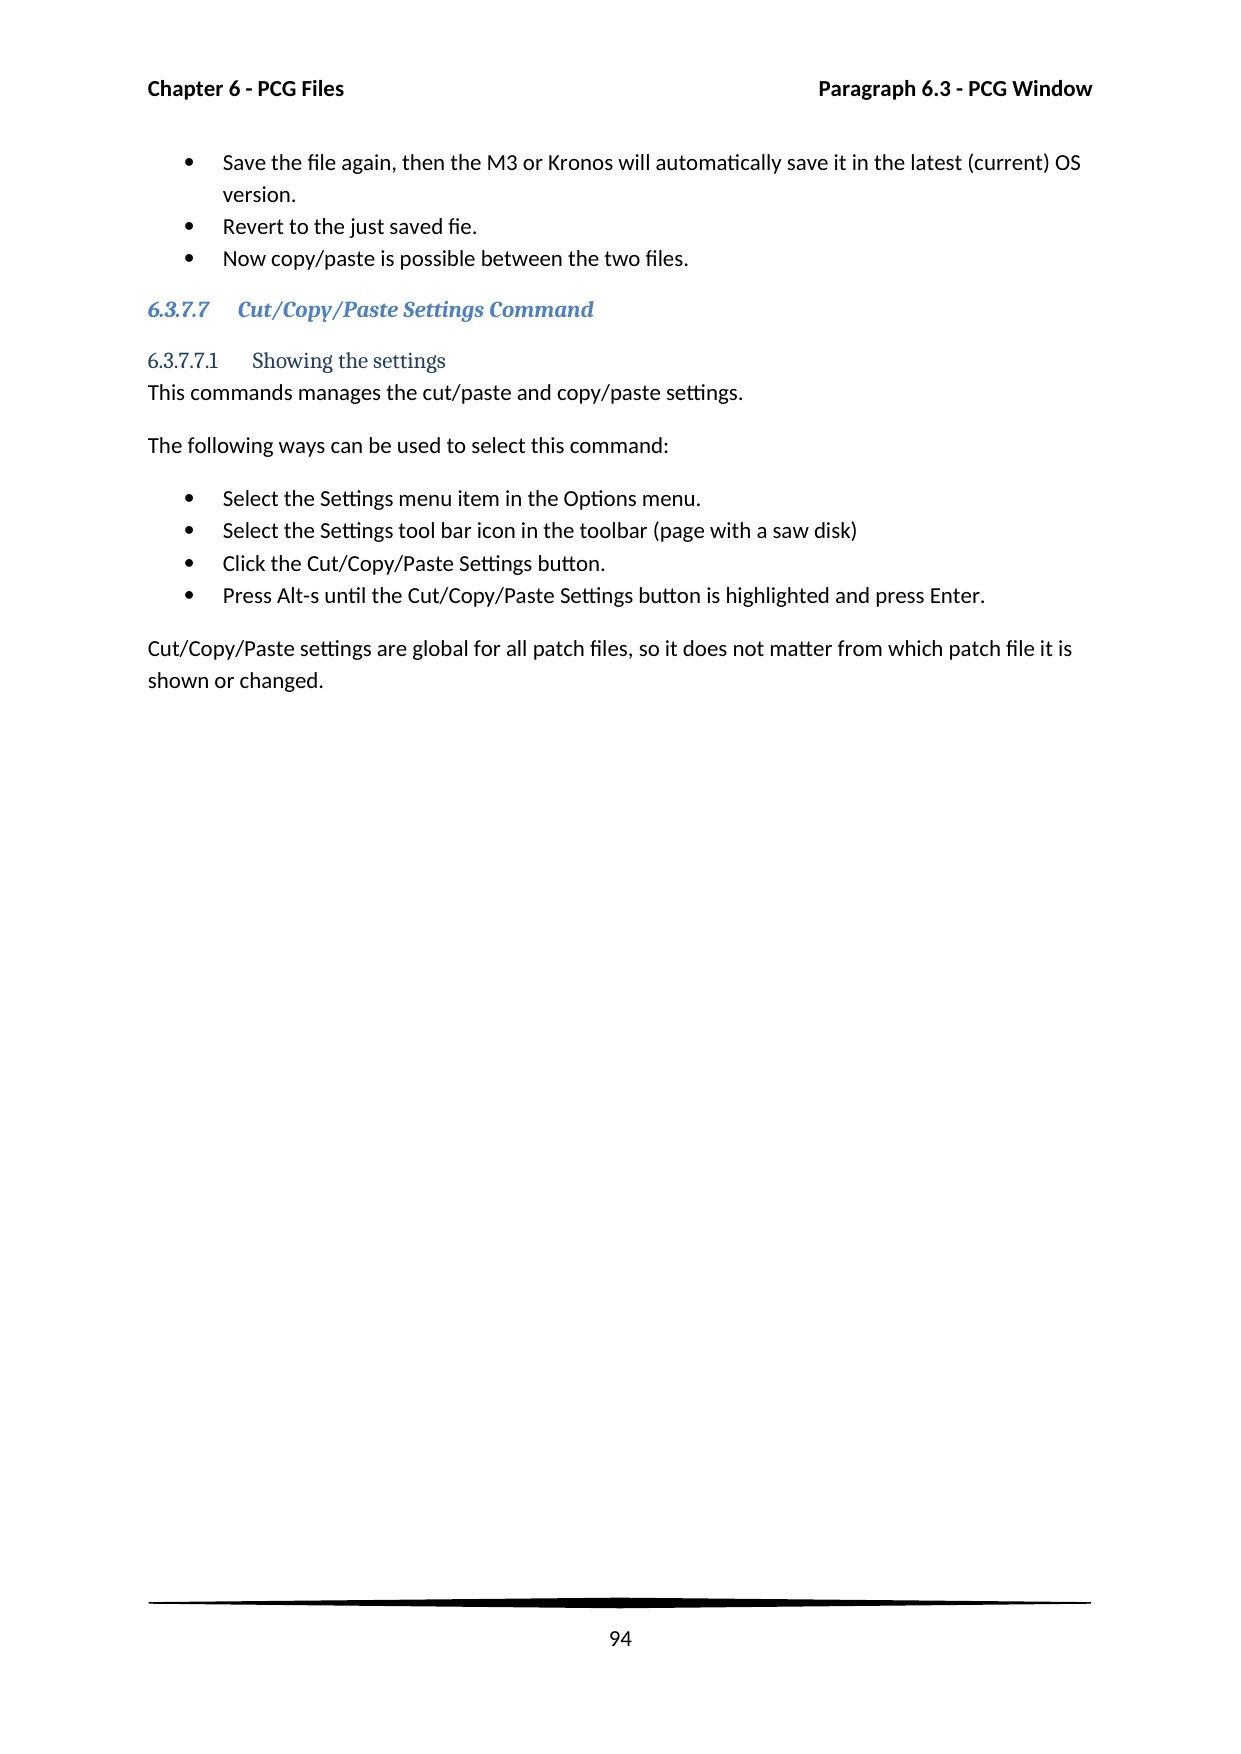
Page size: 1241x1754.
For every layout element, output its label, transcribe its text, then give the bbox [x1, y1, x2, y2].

subtitle Cut/Copy/Paste Settings Command [148, 297, 1093, 323]
list Click the Cut/Copy/Paste Settings button. [185, 549, 1093, 577]
list Revert to the just saved fie. [185, 212, 1093, 240]
list Press Alt-s until the Cut/Copy/Paste Settings button is highlighted and press Enter. [185, 581, 1093, 609]
text The following ways can be used to select this command: [148, 431, 1093, 459]
list Save the file again, then the M3 or Kronos will automatically save it in the latest (current) OS version. [185, 148, 1093, 208]
text Cut/Copy/Paste settings are global for all patch files, so it does not matter from which patch file it is shown or changed. [148, 634, 1093, 694]
subtitle Showing the settings [148, 348, 1093, 374]
list Select the Settings menu item in the Options menu. [185, 484, 1093, 512]
text This commands manages the cut/paste and copy/paste settings. [148, 378, 1093, 406]
list Now copy/paste is possible between the two files. [185, 244, 1093, 272]
list Select the Settings tool bar icon in the toolbar (page with a saw disk) [185, 517, 1093, 545]
